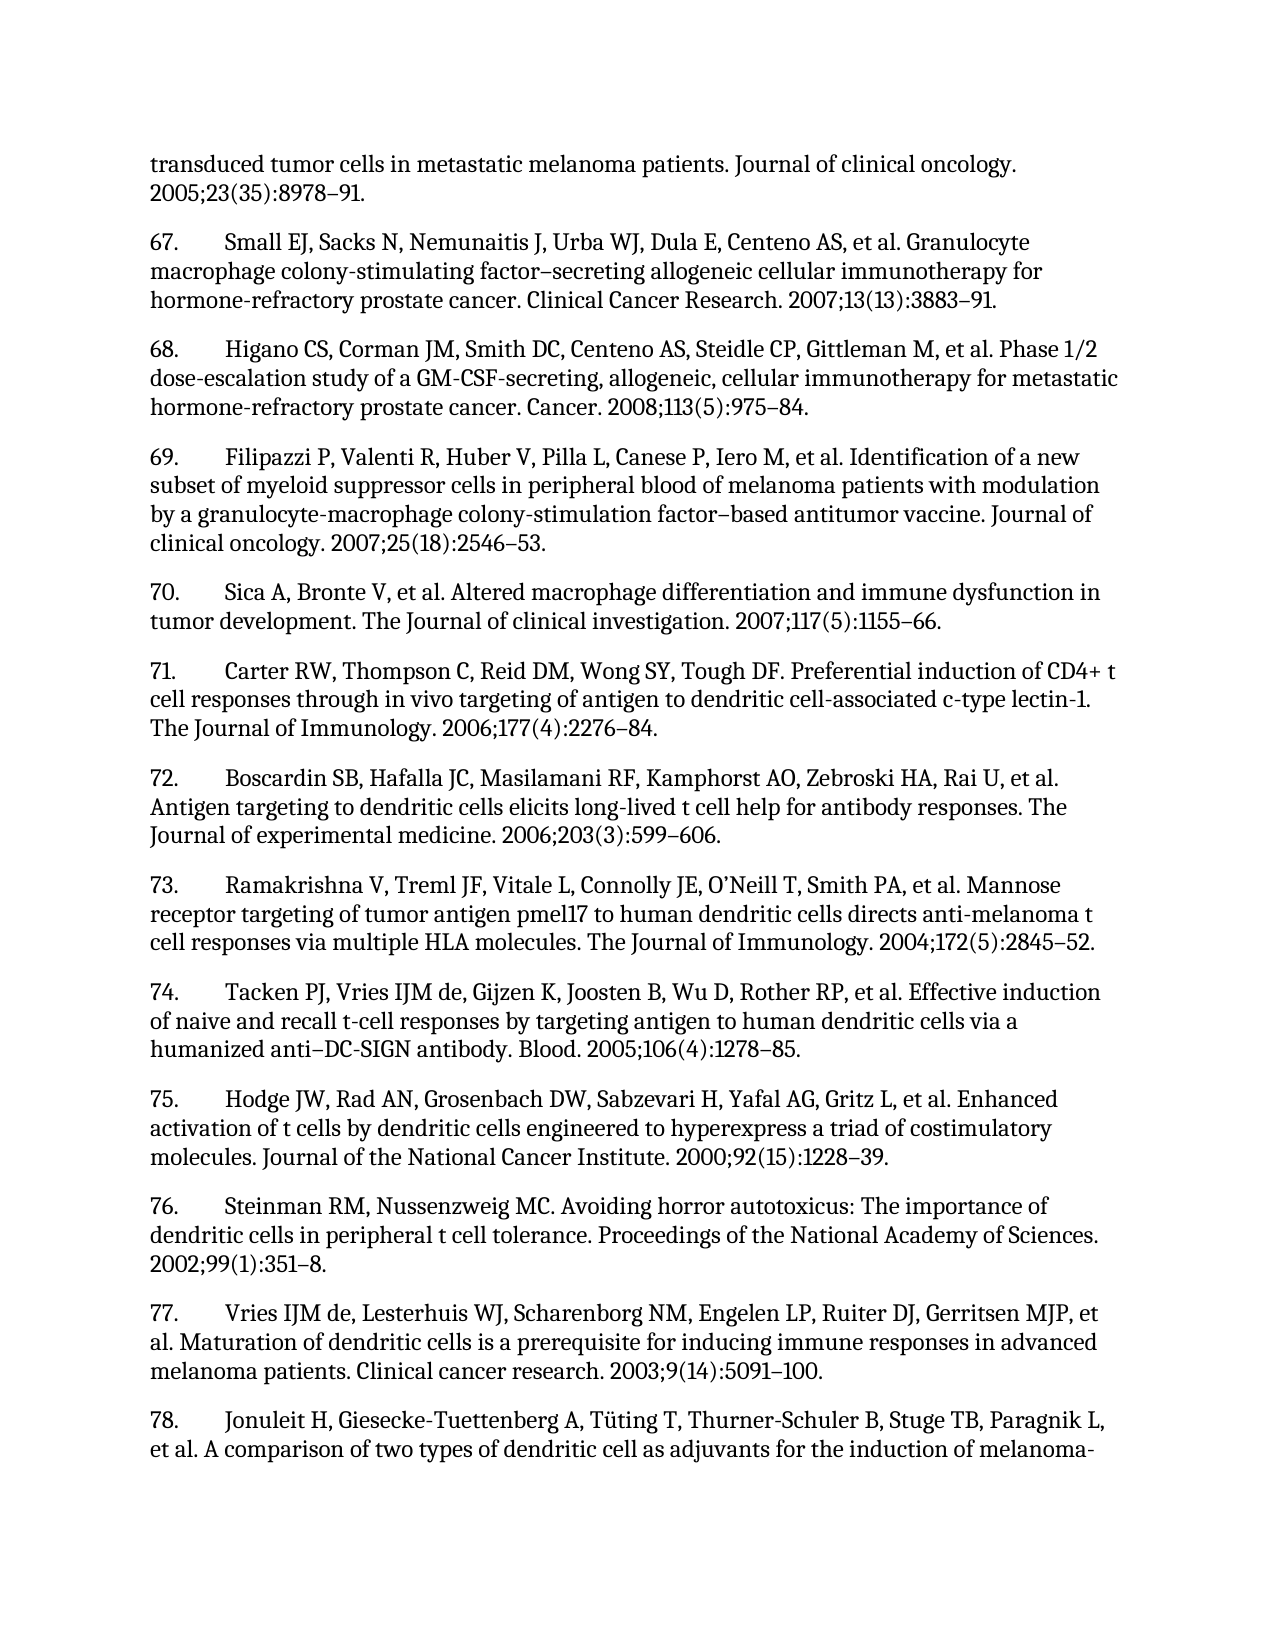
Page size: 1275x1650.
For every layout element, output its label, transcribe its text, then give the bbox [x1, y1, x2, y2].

text 71. Carter RW, Thompson C, Reid DM, Wong SY, Tough DF. Preferential induction of CD4+ t cell responses through in vivo targeting of antigen to dendritic cell-associated c-type lectin-1. The Journal of Immunology. 2006;177(4):2276–84. [150, 657, 1125, 743]
text 69. Filipazzi P, Valenti R, Huber V, Pilla L, Canese P, Iero M, et al. Identification of a new subset of myeloid suppressor cells in peripheral blood of melanoma patients with modulation by a granulocyte-macrophage colony-stimulation factor–based antitumor vaccine. Journal of clinical oncology. 2007;25(18):2546–53. [150, 442, 1125, 557]
text 72. Boscardin SB, Hafalla JC, Masilamani RF, Kamphorst AO, Zebroski HA, Rai U, et al. Antigen targeting to dendritic cells elicits long-lived t cell help for antibody responses. The Journal of experimental medicine. 2006;203(3):599–606. [150, 764, 1125, 850]
text 68. Higano CS, Corman JM, Smith DC, Centeno AS, Steidle CP, Gittleman M, et al. Phase 1/2 dose-escalation study of a GM-CSF-secreting, allogeneic, cellular immunotherapy for metastatic hormone-refractory prostate cancer. Cancer. 2008;113(5):975–84. [150, 335, 1125, 422]
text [150, 1406, 1125, 1464]
text 74. Tacken PJ, Vries IJM de, Gijzen K, Joosten B, Wu D, Rother RP, et al. Effective induction of naive and recall t-cell responses by targeting antigen to human dendritic cells via a humanized anti–DC-SIGN antibody. Blood. 2005;106(4):1278–85. [150, 978, 1125, 1064]
text 70. Sica A, Bronte V, et al. Altered macrophage differentiation and immune dysfunction in tumor development. The Journal of clinical investigation. 2007;117(5):1155–66. [150, 578, 1125, 636]
text 73. Ramakrishna V, Treml JF, Vitale L, Connolly JE, O’Neill T, Smith PA, et al. Mannose receptor targeting of tumor antigen pmel17 to human dendritic cells directs anti-melanoma t cell responses via multiple HLA molecules. The Journal of Immunology. 2004;172(5):2845–52. [150, 871, 1125, 957]
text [150, 150, 1125, 207]
text 77. Vries IJM de, Lesterhuis WJ, Scharenborg NM, Engelen LP, Ruiter DJ, Gerritsen MJP, et al. Maturation of dendritic cells is a prerequisite for inducing immune responses in advanced melanoma patients. Clinical cancer research. 2003;9(14):5091–100. [150, 1299, 1125, 1385]
text 67. Small EJ, Sacks N, Nemunaitis J, Urba WJ, Dula E, Centeno AS, et al. Granulocyte macrophage colony-stimulating factor–secreting allogeneic cellular immunotherapy for hormone-refractory prostate cancer. Clinical Cancer Research. 2007;13(13):3883–91. [150, 228, 1125, 314]
text 76. Steinman RM, Nussenzweig MC. Avoiding horror autotoxicus: The importance of dendritic cells in peripheral t cell tolerance. Proceedings of the National Academy of Sciences. 2002;99(1):351–8. [150, 1192, 1125, 1278]
text 75. Hodge JW, Rad AN, Grosenbach DW, Sabzevari H, Yafal AG, Gritz L, et al. Enhanced activation of t cells by dendritic cells engineered to hyperexpress a triad of costimulatory molecules. Journal of the National Cancer Institute. 2000;92(15):1228–39. [150, 1085, 1125, 1171]
